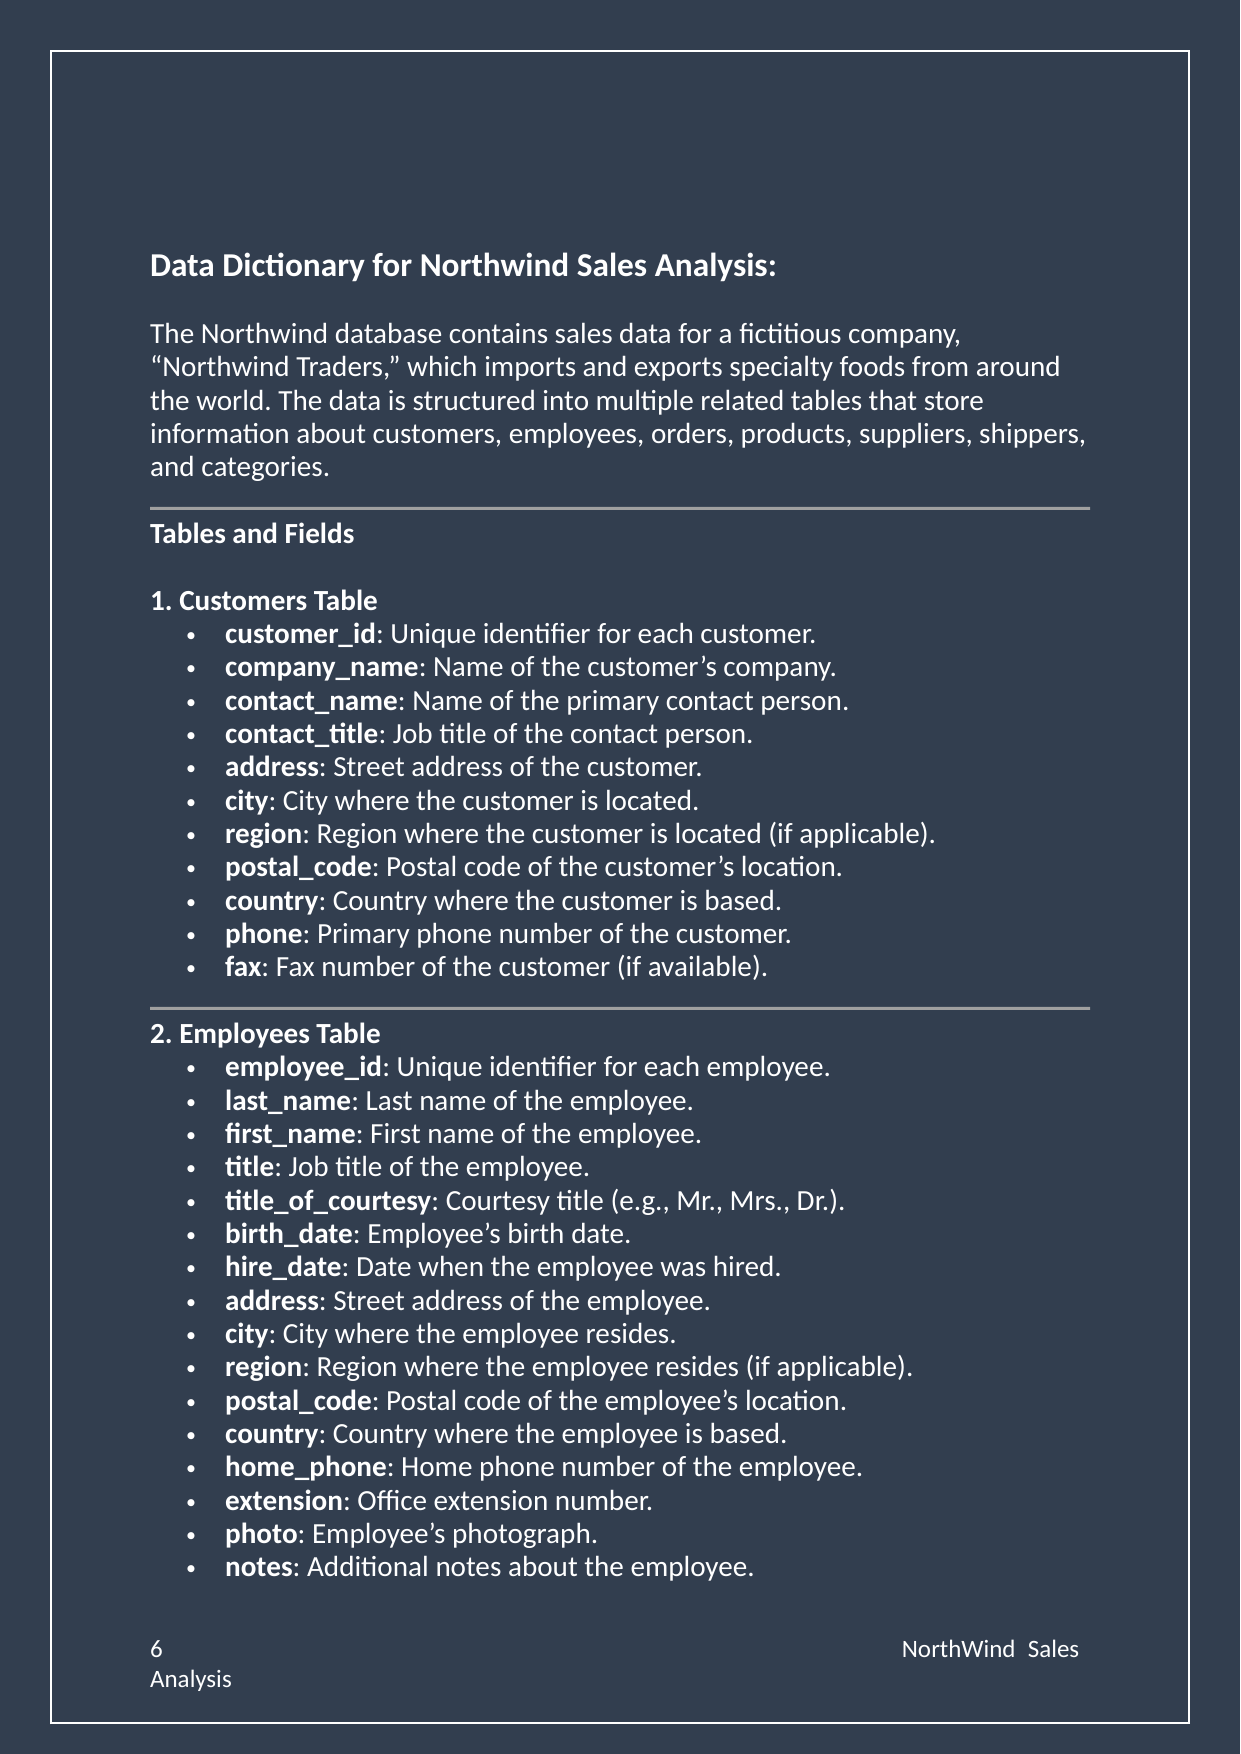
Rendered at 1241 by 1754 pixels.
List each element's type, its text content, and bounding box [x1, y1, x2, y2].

text Tables and Fields [150, 517, 1090, 550]
text 1. Customers Table [150, 583, 1090, 617]
list hire_date: Date when the employee was hired. [187, 1250, 1090, 1283]
list city: City where the customer is located. [187, 783, 1090, 817]
list region: Region where the customer is located (if applicable). [187, 817, 1090, 850]
list postal_code: Postal code of the employee’s location. [187, 1383, 1090, 1417]
list contact_name: Name of the primary contact person. [187, 683, 1090, 717]
list title_of_courtesy: Courtesy title (e.g., Mr., Mrs., Dr.). [187, 1183, 1090, 1217]
list photo: Employee’s photograph. [187, 1517, 1090, 1550]
list city: City where the employee resides. [187, 1317, 1090, 1350]
list title: Job title of the employee. [187, 1150, 1090, 1183]
text The Northwind database contains sales data for a fictitious company, “Northwind Traders,” which imports and exports specialty foods from around the world. The data is structured into multiple related tables that store information about customers, employees, orders, products, suppliers, shippers, and categories. [150, 317, 1090, 483]
text 2. Employees Table [150, 1017, 1090, 1050]
list address: Street address of the employee. [187, 1283, 1090, 1317]
list address: Street address of the customer. [187, 750, 1090, 783]
list fax: Fax number of the customer (if available). [187, 950, 1090, 983]
list notes: Additional notes about the employee. [187, 1550, 1090, 1583]
list extension: Office extension number. [187, 1483, 1090, 1517]
list last_name: Last name of the employee. [187, 1083, 1090, 1117]
list postal_code: Postal code of the customer’s location. [187, 850, 1090, 883]
list phone: Primary phone number of the customer. [187, 917, 1090, 950]
list customer_id: Unique identifier for each customer. [187, 617, 1090, 650]
list first_name: First name of the employee. [187, 1117, 1090, 1150]
list employee_id: Unique identifier for each employee. [187, 1050, 1090, 1083]
list home_phone: Home phone number of the employee. [187, 1450, 1090, 1483]
list region: Region where the employee resides (if applicable). [187, 1350, 1090, 1383]
text Data Dictionary for Northwind Sales Analysis: [150, 250, 1090, 283]
list contact_title: Job title of the contact person. [187, 717, 1090, 750]
list company_name: Name of the customer’s company. [187, 650, 1090, 683]
list country: Country where the employee is based. [187, 1417, 1090, 1450]
list birth_date: Employee’s birth date. [187, 1217, 1090, 1250]
list country: Country where the customer is based. [187, 883, 1090, 917]
